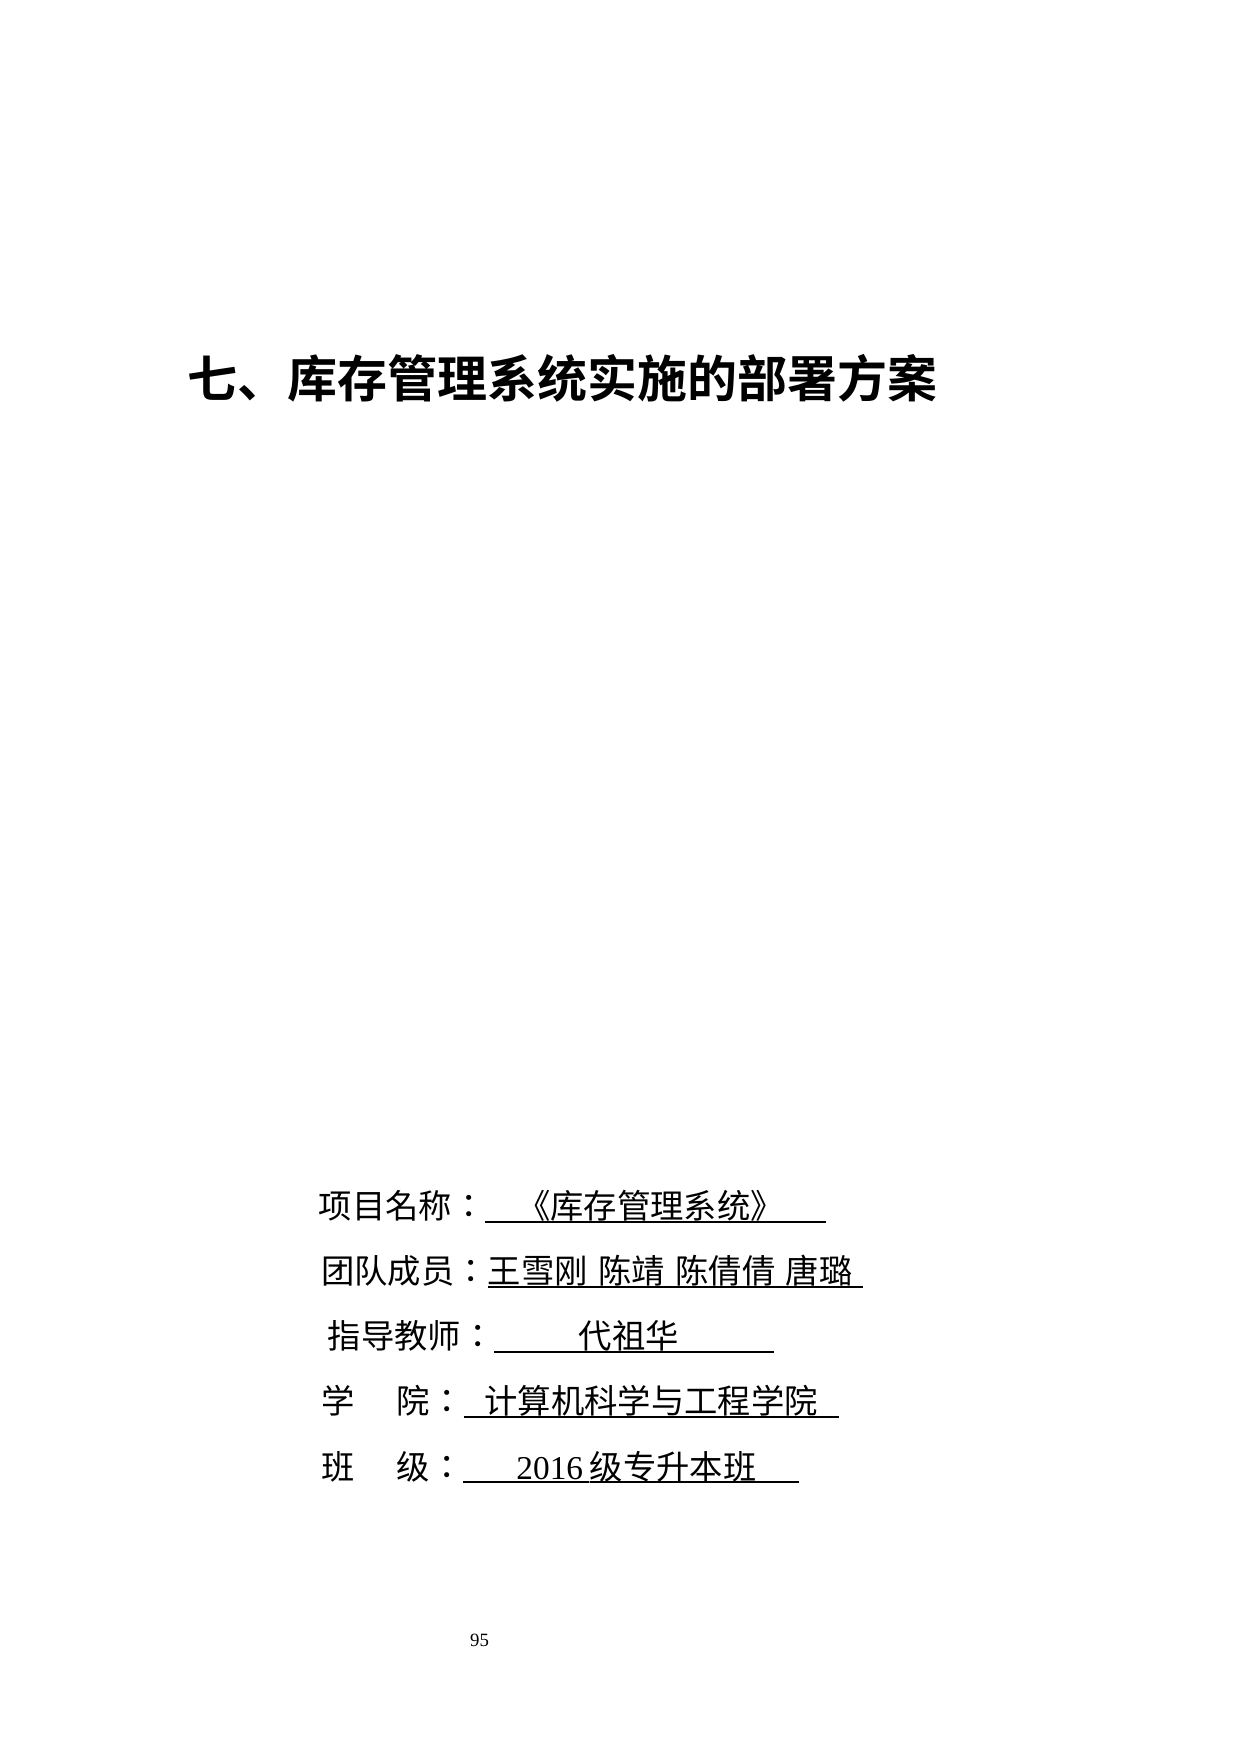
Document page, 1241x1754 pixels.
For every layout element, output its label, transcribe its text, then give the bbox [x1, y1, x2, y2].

text 班 级： 2016级专升本班 [187, 1435, 1053, 1500]
subtitle 七、库存管理系统实施的部署方案 [187, 327, 1053, 425]
text 团队成员：王雪刚 陈靖 陈倩倩 唐璐 [187, 1240, 1053, 1305]
text 指导教师： 代祖华 [187, 1305, 1053, 1370]
text 学 院： 计算机科学与工程学院 [187, 1370, 1053, 1435]
text 项目名称： 《库存管理系统》 [187, 1175, 1053, 1240]
